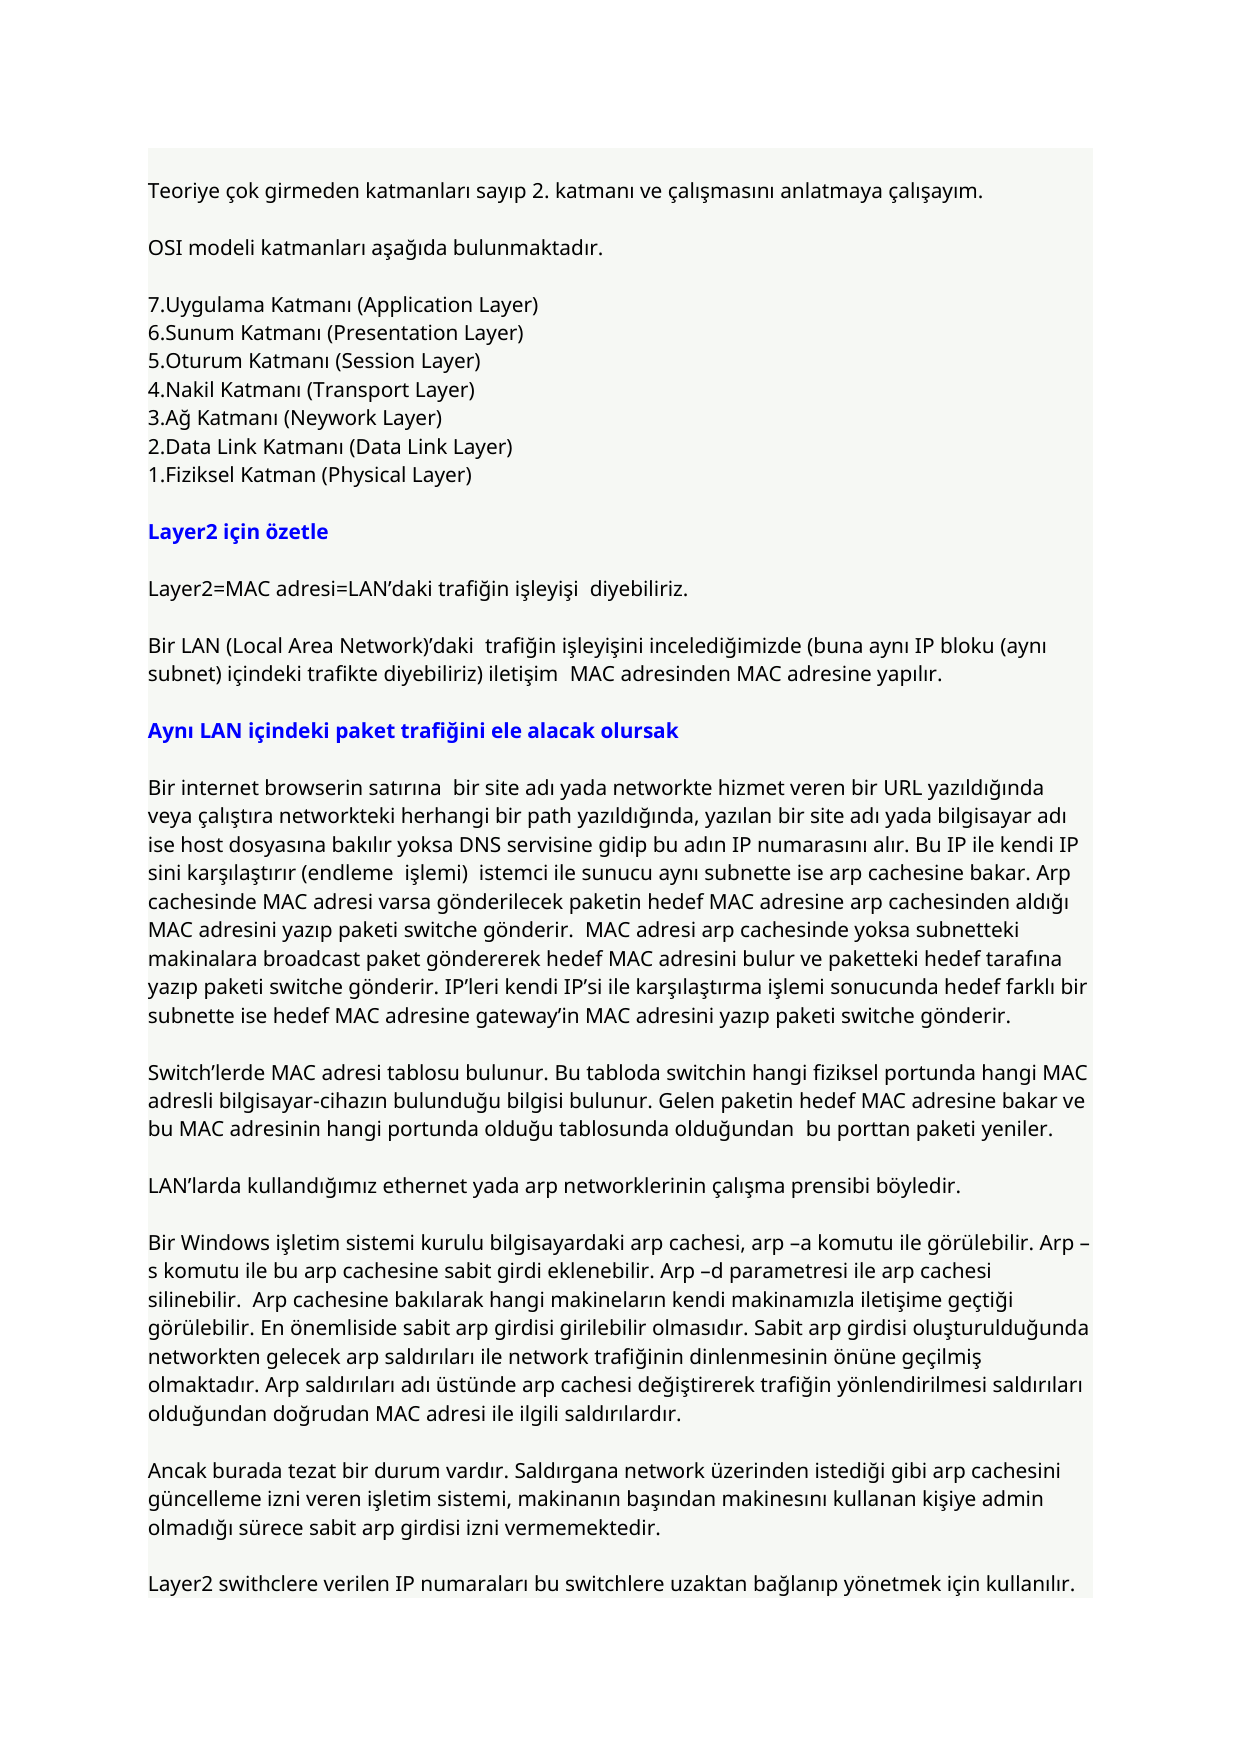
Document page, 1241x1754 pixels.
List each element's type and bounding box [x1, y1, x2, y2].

text [148, 148, 1093, 1598]
